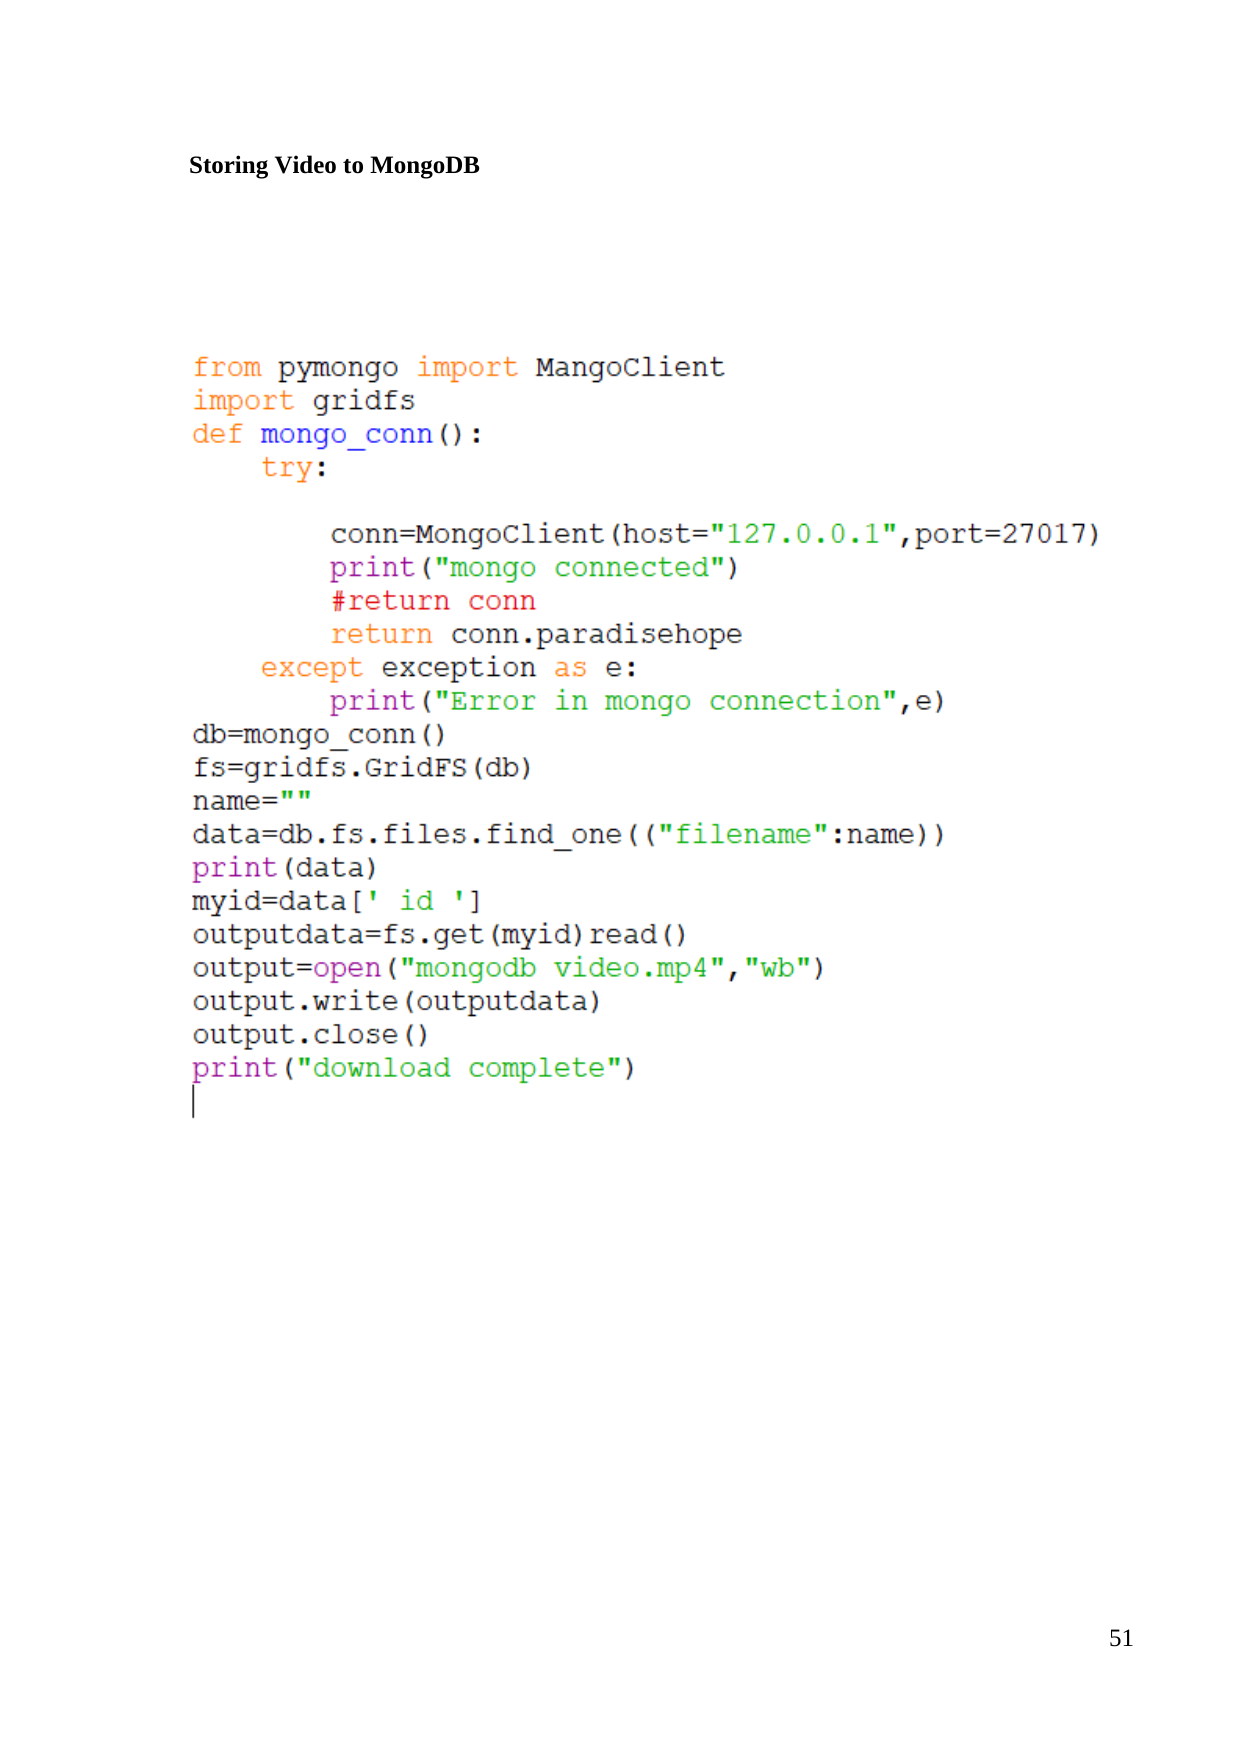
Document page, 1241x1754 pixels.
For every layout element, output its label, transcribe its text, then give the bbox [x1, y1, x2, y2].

picture [188, 354, 1119, 1123]
text Storing Video to MongoDB [189, 150, 1134, 179]
